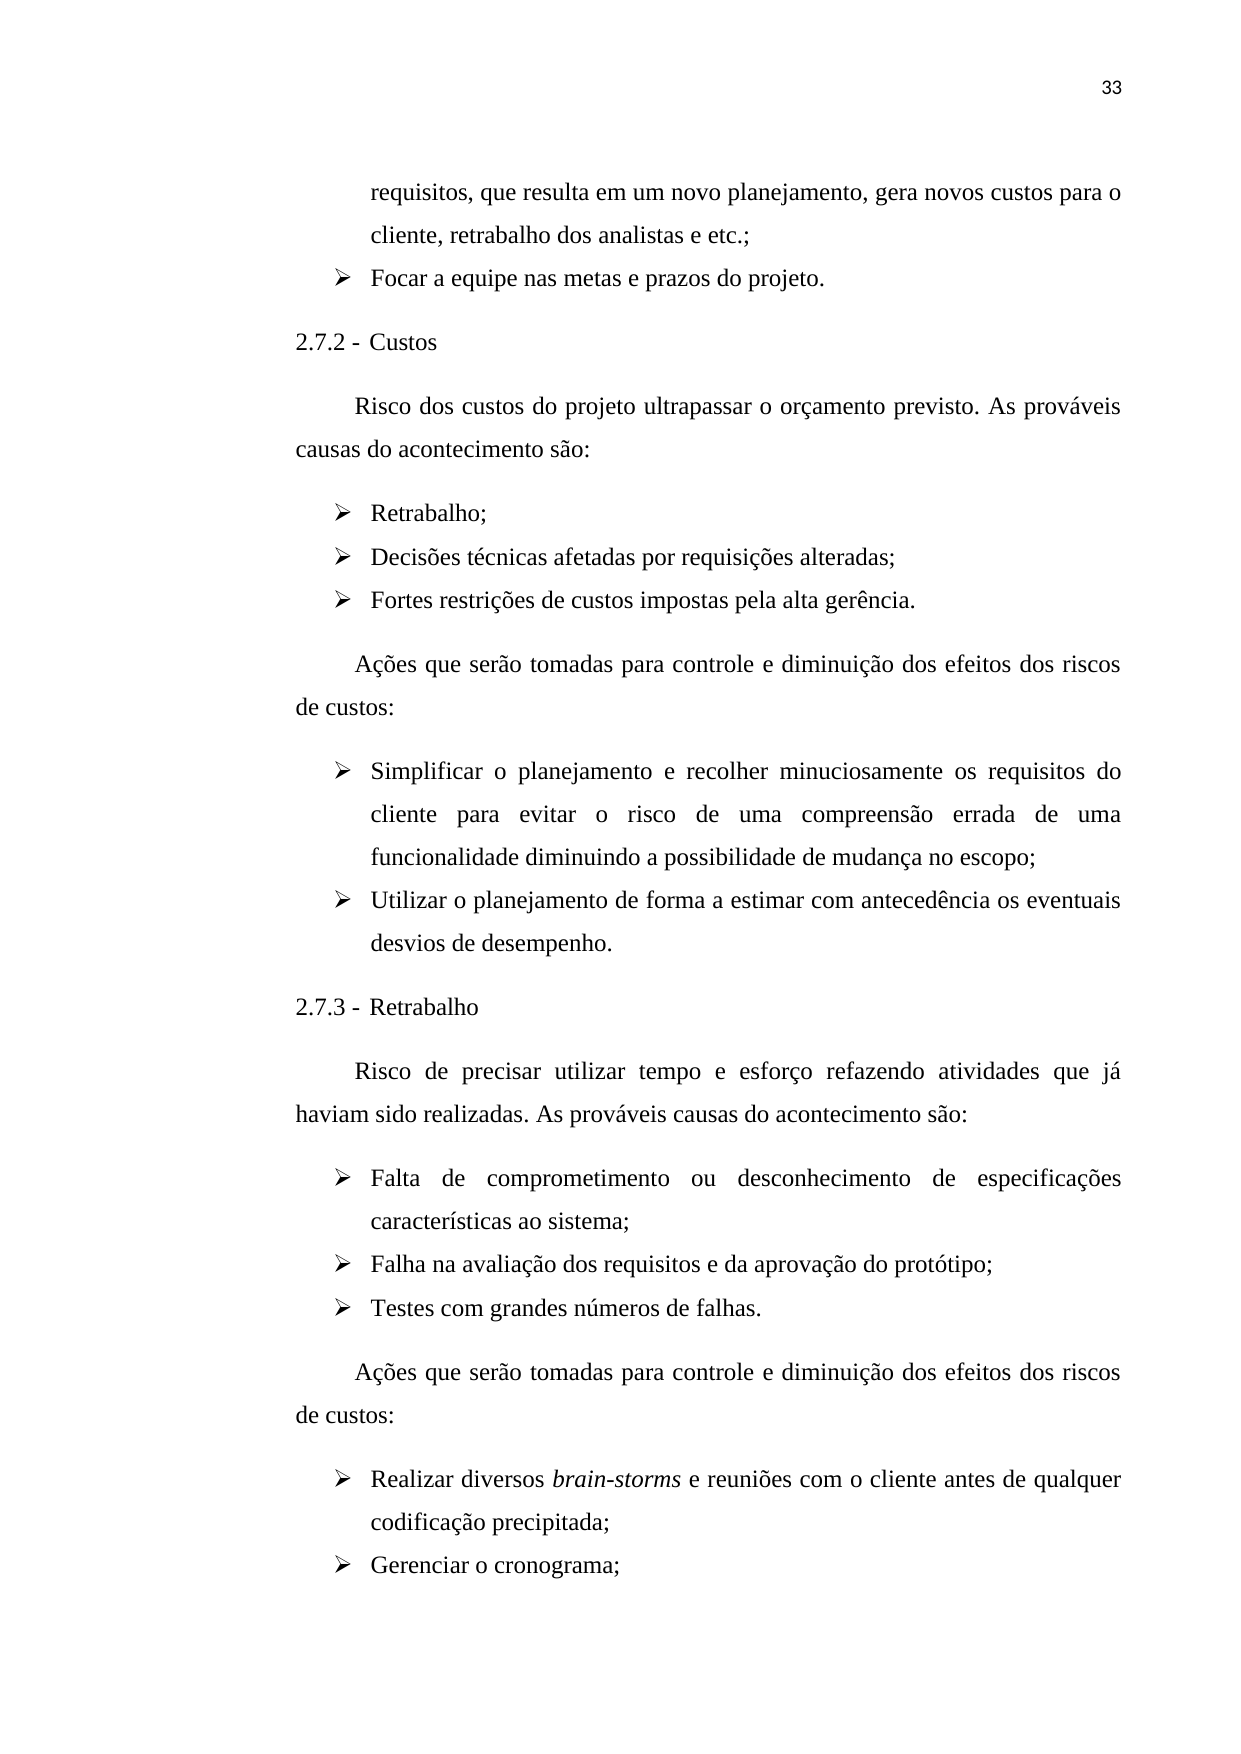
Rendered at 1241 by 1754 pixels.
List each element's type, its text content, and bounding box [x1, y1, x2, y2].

text Risco dos custos do projeto ultrapassar o orçamento previsto. As prováveis causas do acontecimento são: [295, 391, 1122, 463]
list Utilizar o planejamento de forma a estimar com antecedência os eventuais desvios de desempenho. [333, 885, 1122, 957]
list Realizar diversos brain-storms e reuniões com o cliente antes de qualquer codificação precipitada; [333, 1464, 1122, 1536]
list Falta de comprometimento ou desconhecimento de especificações características ao sistema; [333, 1163, 1122, 1235]
text Retrabalho [295, 992, 1122, 1021]
text Risco de precisar utilizar tempo e esforço refazendo atividades que já haviam sido realizadas. As prováveis causas do acontecimento são: [295, 1056, 1122, 1128]
list Falha na avaliação dos requisitos e da aprovação do protótipo; [333, 1249, 1122, 1278]
text Custos [295, 327, 1122, 356]
list Retrabalho; [333, 498, 1122, 527]
list Fortes restrições de custos impostas pela alta gerência. [333, 585, 1122, 613]
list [333, 177, 1122, 249]
list Simplificar o planejamento e recolher minuciosamente os requisitos do cliente para evitar o risco de uma compreensão errada de uma funcionalidade diminuindo a possibilidade de mudança no escopo; [333, 756, 1122, 871]
list Gerenciar o cronograma; [333, 1550, 1122, 1579]
text Ações que serão tomadas para controle e diminuição dos efeitos dos riscos de custos: [295, 649, 1122, 721]
list Decisões técnicas afetadas por requisições alteradas; [333, 542, 1122, 570]
list Testes com grandes números de falhas. [333, 1293, 1122, 1321]
text Ações que serão tomadas para controle e diminuição dos efeitos dos riscos de custos: [295, 1357, 1122, 1428]
list Focar a equipe nas metas e prazos do projeto. [333, 263, 1122, 292]
